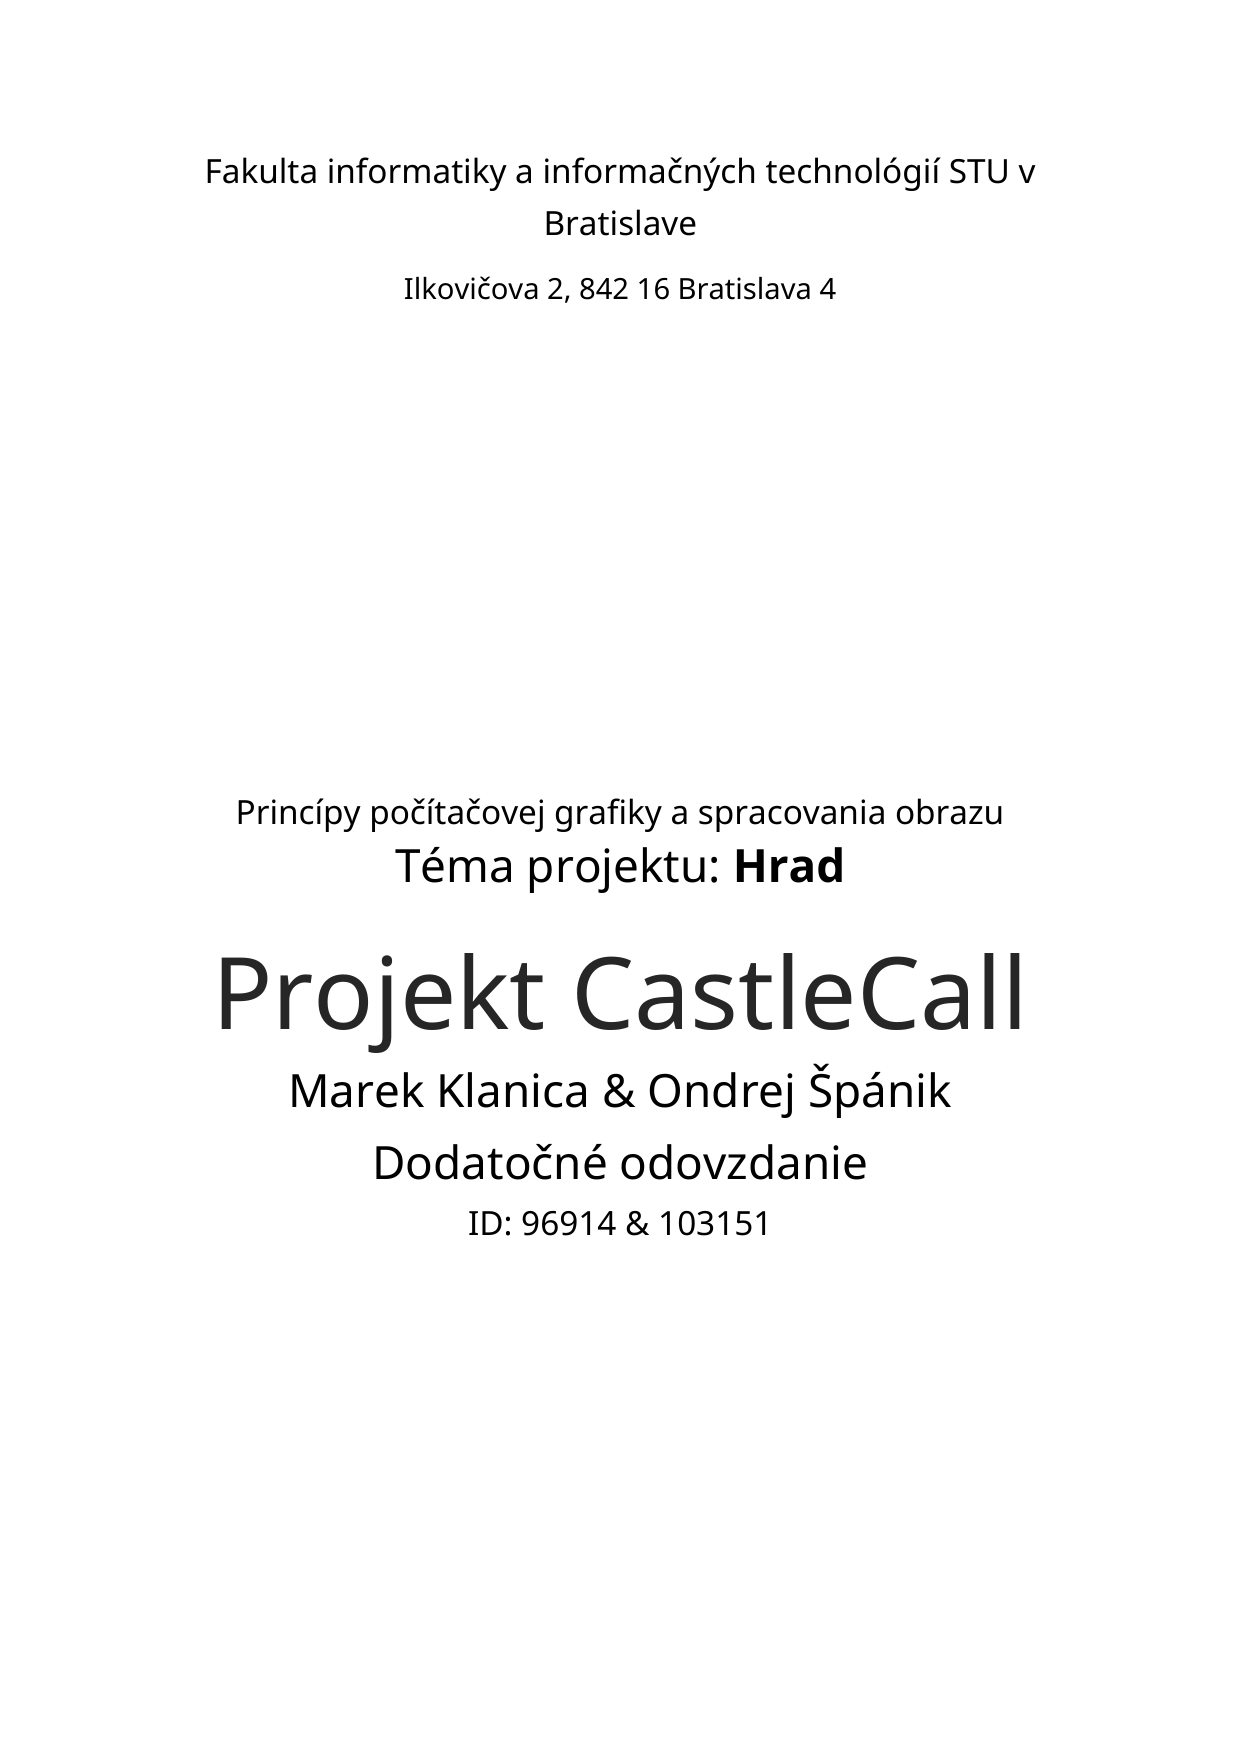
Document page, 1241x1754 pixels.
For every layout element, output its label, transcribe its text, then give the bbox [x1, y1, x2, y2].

text Téma projektu: Hrad [148, 834, 1093, 896]
title Projekt CastleCall [148, 922, 1093, 1058]
title Princípy počítačovej grafiky a spracovania obrazu [148, 788, 1093, 834]
text Fakulta informatiky a informačných technológií STU v Bratislave [148, 148, 1093, 245]
text Marek Klanica & Ondrej Špánik Dodatočné odovzdanie ID: 96914 & 103151 [148, 1058, 1093, 1245]
text Ilkovičova 2, 842 16 Bratislava 4 [148, 269, 1093, 308]
